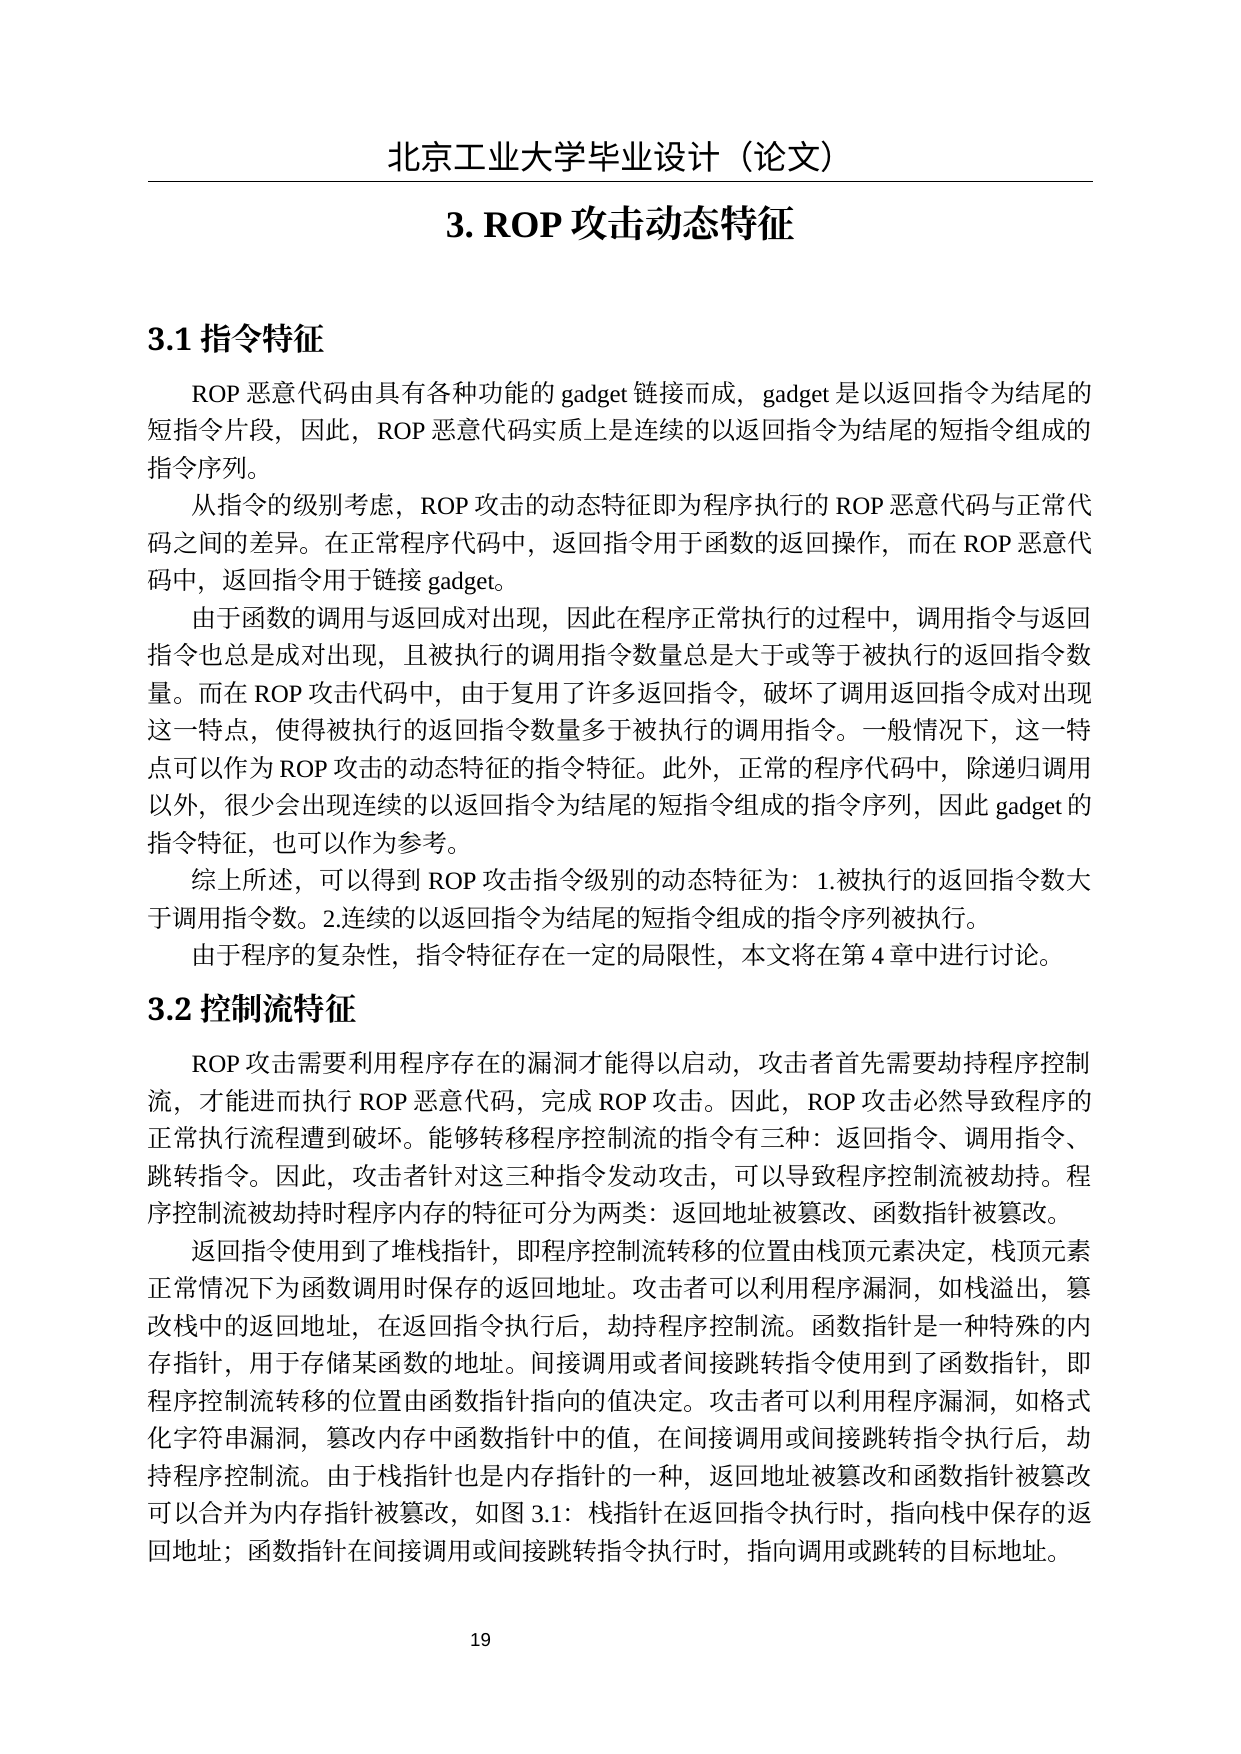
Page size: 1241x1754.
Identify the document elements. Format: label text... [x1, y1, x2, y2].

text 由于程序的复杂性，指令特征存在一定的局限性，本文将在第4章中进行讨论。 [148, 935, 1093, 972]
text 3.1 指令特征 [148, 315, 1093, 360]
text 由于函数的调用与返回成对出现，因此在程序正常执行的过程中，调用指令与返回指令也总是成对出现，且被执行的调用指令数量总是大于或等于被执行的返回指令数量。而在ROP攻击代码中，由于复用了许多返回指令，破坏了调用返回指令成对出现这一特点，使得被执行的返回指令数量多于被执行的调用指令。一般情况下，这一特点可以作为ROP攻击的动态特征的指令特征。此外，正常的程序代码中，除递归调用以外，很少会出现连续的以返回指令为结尾的短指令组成的指令序列，因此gadget的指令特征，也可以作为参考。 [148, 597, 1093, 860]
list 3. ROP攻击动态特征 [148, 194, 1093, 248]
text 从指令的级别考虑，ROP攻击的动态特征即为程序执行的ROP恶意代码与正常代码之间的差异。在正常程序代码中，返回指令用于函数的返回操作，而在ROP恶意代码中，返回指令用于链接gadget。 [148, 485, 1093, 597]
text 返回指令使用到了堆栈指针，即程序控制流转移的位置由栈顶元素决定，栈顶元素正常情况下为函数调用时保存的返回地址。攻击者可以利用程序漏洞，如栈溢出，篡改栈中的返回地址，在返回指令执行后，劫持程序控制流。函数指针是一种特殊的内存指针，用于存储某函数的地址。间接调用或者间接跳转指令使用到了函数指针，即程序控制流转移的位置由函数指针指向的值决定。攻击者可以利用程序漏洞，如格式化字符串漏洞，篡改内存中函数指针中的值，在间接调用或间接跳转指令执行后，劫持程序控制流。由于栈指针也是内存指针的一种，返回地址被篡改和函数指针被篡改可以合并为内存指针被篡改，如图3.1：栈指针在返回指令执行时，指向栈中保存的返回地址；函数指针在间接调用或间接跳转指令执行时，指向调用或跳转的目标地址。 [148, 1230, 1093, 1567]
text ROP恶意代码由具有各种功能的gadget链接而成，gadget是以返回指令为结尾的短指令片段，因此，ROP恶意代码实质上是连续的以返回指令为结尾的短指令组成的指令序列。 [148, 372, 1093, 485]
text ROP攻击需要利用程序存在的漏洞才能得以启动，攻击者首先需要劫持程序控制流，才能进而执行ROP恶意代码，完成ROP攻击。因此，ROP攻击必然导致程序的正常执行流程遭到破坏。能够转移程序控制流的指令有三种：返回指令、调用指令、跳转指令。因此，攻击者针对这三种指令发动攻击，可以导致程序控制流被劫持。程序控制流被劫持时程序内存的特征可分为两类：返回地址被篡改、函数指针被篡改。 [148, 1042, 1093, 1230]
text 3.2 控制流特征 [148, 985, 1093, 1030]
text 综上所述，可以得到ROP攻击指令级别的动态特征为：1.被执行的返回指令数大于调用指令数。2.连续的以返回指令为结尾的短指令组成的指令序列被执行。 [148, 860, 1093, 935]
